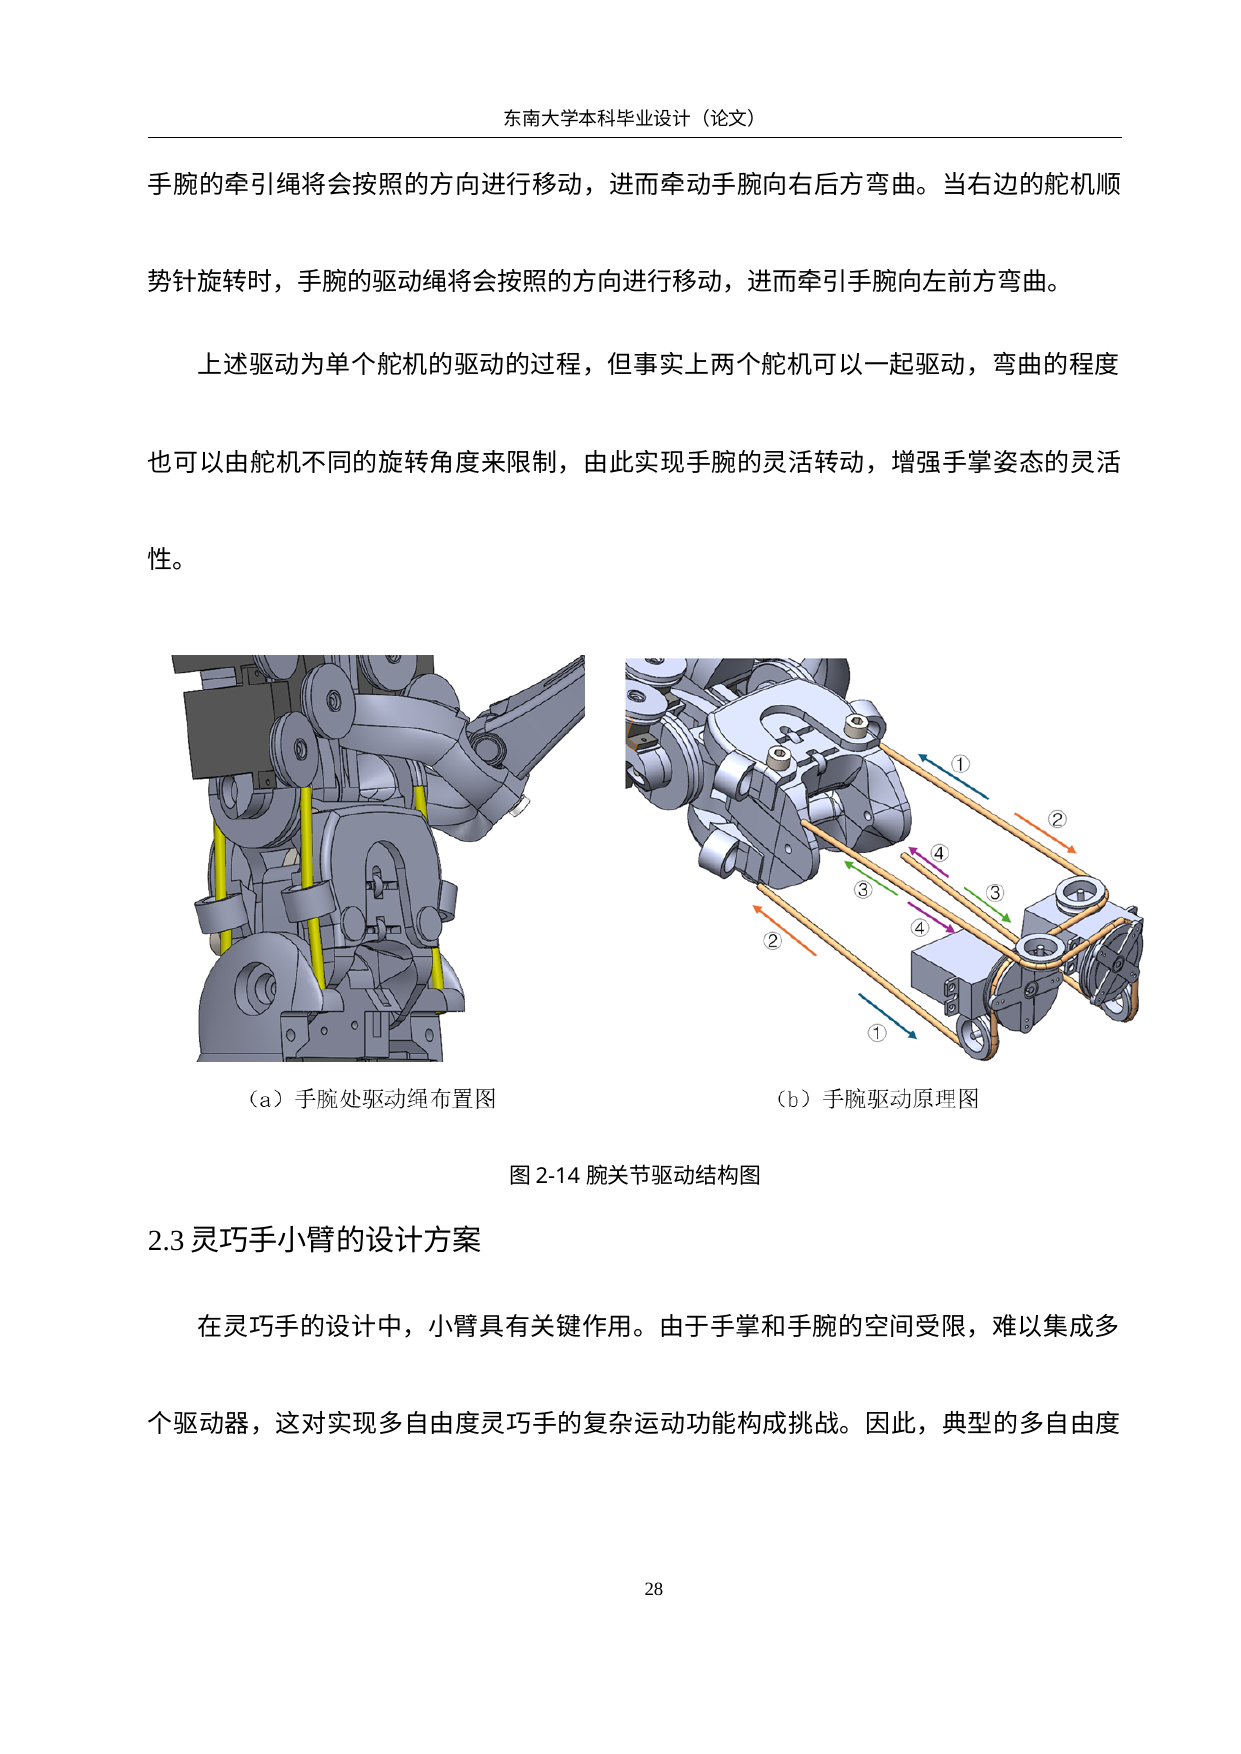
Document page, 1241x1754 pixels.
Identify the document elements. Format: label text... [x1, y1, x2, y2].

subtitle 2.3灵巧手小臂的设计方案 [148, 1206, 1122, 1271]
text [148, 150, 1122, 312]
text 上述驱动为单个舵机的驱动的过程，但事实上两个舵机可以一起驱动，弯曲的程度也可以由舵机不同的旋转角度来限制，由此实现手腕的灵活转动，增强手掌姿态的灵活性。 [148, 330, 1122, 590]
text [148, 1292, 1122, 1454]
text 图2-14 腕关节驱动结构图 [148, 1157, 1122, 1190]
picture [147, 655, 1161, 1116]
